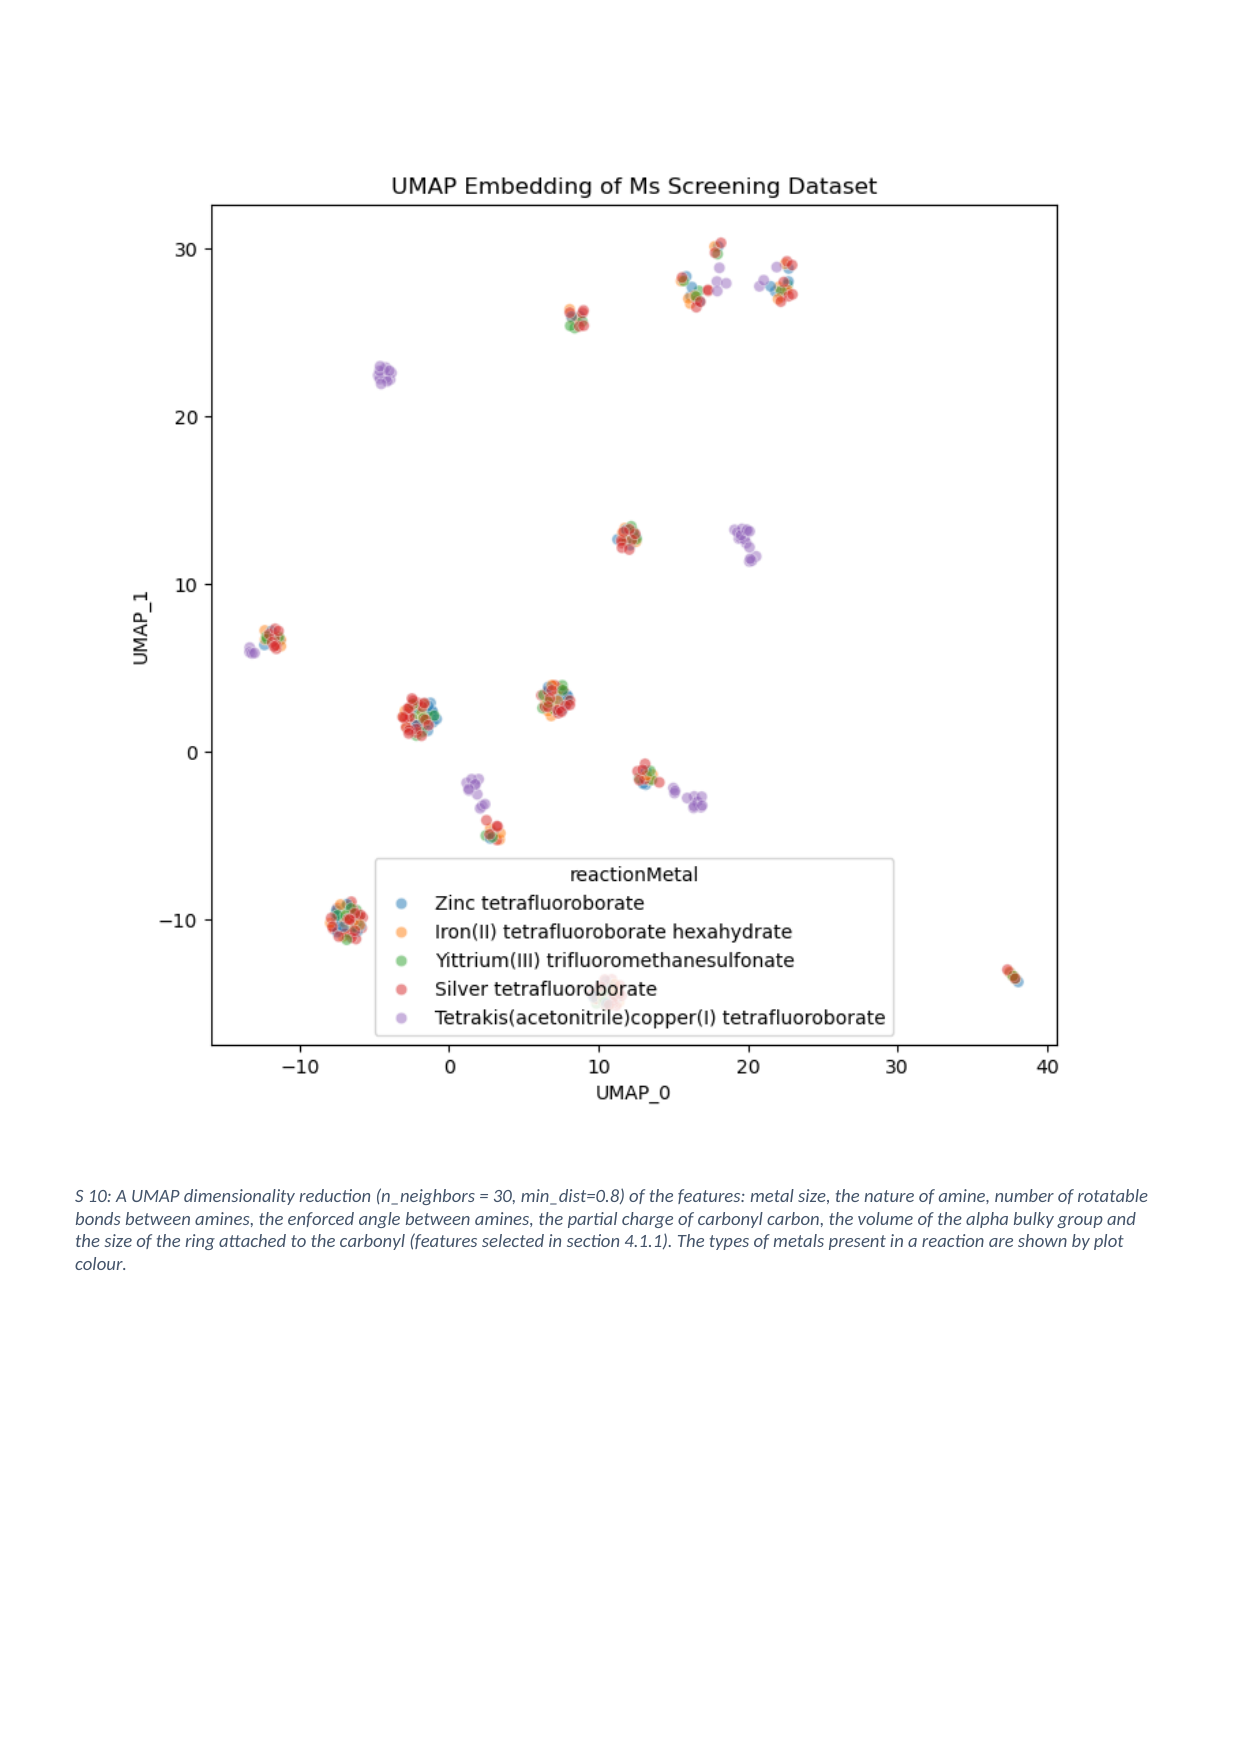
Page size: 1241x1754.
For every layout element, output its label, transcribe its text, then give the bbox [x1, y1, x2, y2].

text S 10: A UMAP dimensionality reduction (n_neighbors = 30, min_dist=0.8) of the features: metal size, the nature of amine, number of rotatable bonds between amines, the enforced angle between amines, the partial charge of carbonyl carbon, the volume of the alpha bulky group and the size of the ring attached to the carbonyl (features selected in section 4.1.1). The types of metals present in a reaction are shown by plot colour. [75, 1184, 1165, 1276]
picture [75, 75, 1166, 1165]
